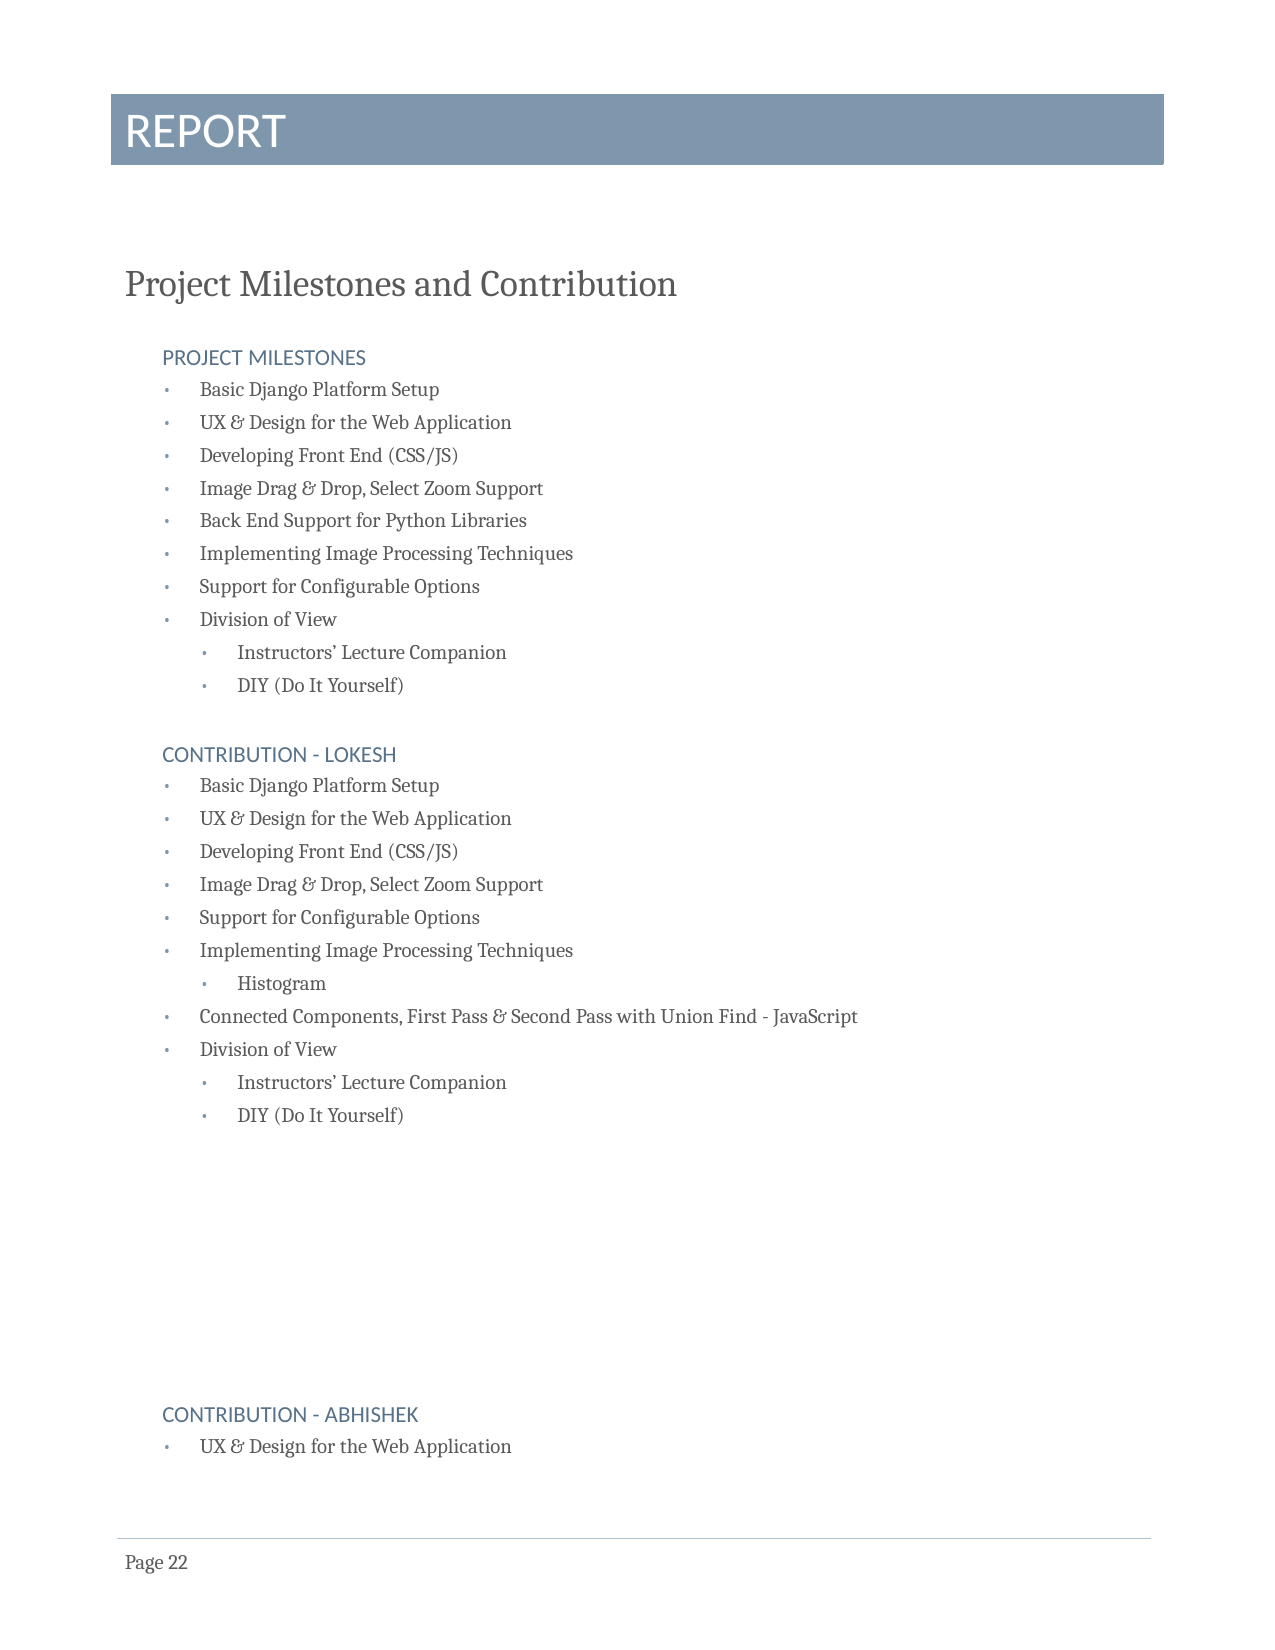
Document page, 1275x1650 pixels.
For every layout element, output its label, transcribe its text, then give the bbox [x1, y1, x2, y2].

list DIY (Do It Yourself) [199, 674, 1113, 698]
subtitle PROJECT milestones [162, 343, 1113, 371]
list Instructors’ Lecture Companion [199, 1070, 1113, 1094]
list Connected Components, First Pass & Second Pass with Union Find - JavaScript [162, 1004, 1113, 1028]
list UX & Design for the Web Application [162, 1434, 1113, 1458]
list Image Drag & Drop, Select Zoom Support [162, 476, 1113, 500]
list DIY (Do It Yourself) [199, 1103, 1113, 1127]
list Basic Django Platform Setup [162, 774, 1113, 798]
list Back End Support for Python Libraries [162, 509, 1113, 533]
list Histogram [199, 972, 1113, 996]
list Division of View [162, 1037, 1113, 1061]
list Developing Front End (CSS/JS) [162, 840, 1113, 864]
list UX & Design for the Web Application [162, 410, 1113, 434]
list Implementing Image Processing Techniques [162, 939, 1113, 963]
subtitle contribution - ABHIshek [162, 1400, 1113, 1428]
subtitle contribution - lokesh [162, 740, 1113, 768]
subtitle Project Milestones and Contribution [124, 262, 1151, 306]
list Basic Django Platform Setup [162, 377, 1113, 401]
list Image Drag & Drop, Select Zoom Support [162, 873, 1113, 897]
list Support for Configurable Options [162, 575, 1113, 599]
list Instructors’ Lecture Companion [199, 641, 1113, 665]
list Developing Front End (CSS/JS) [162, 443, 1113, 467]
list Implementing Image Processing Techniques [162, 542, 1113, 566]
list UX & Design for the Web Application [162, 807, 1113, 831]
list Division of View [162, 608, 1113, 632]
list Support for Configurable Options [162, 906, 1113, 930]
